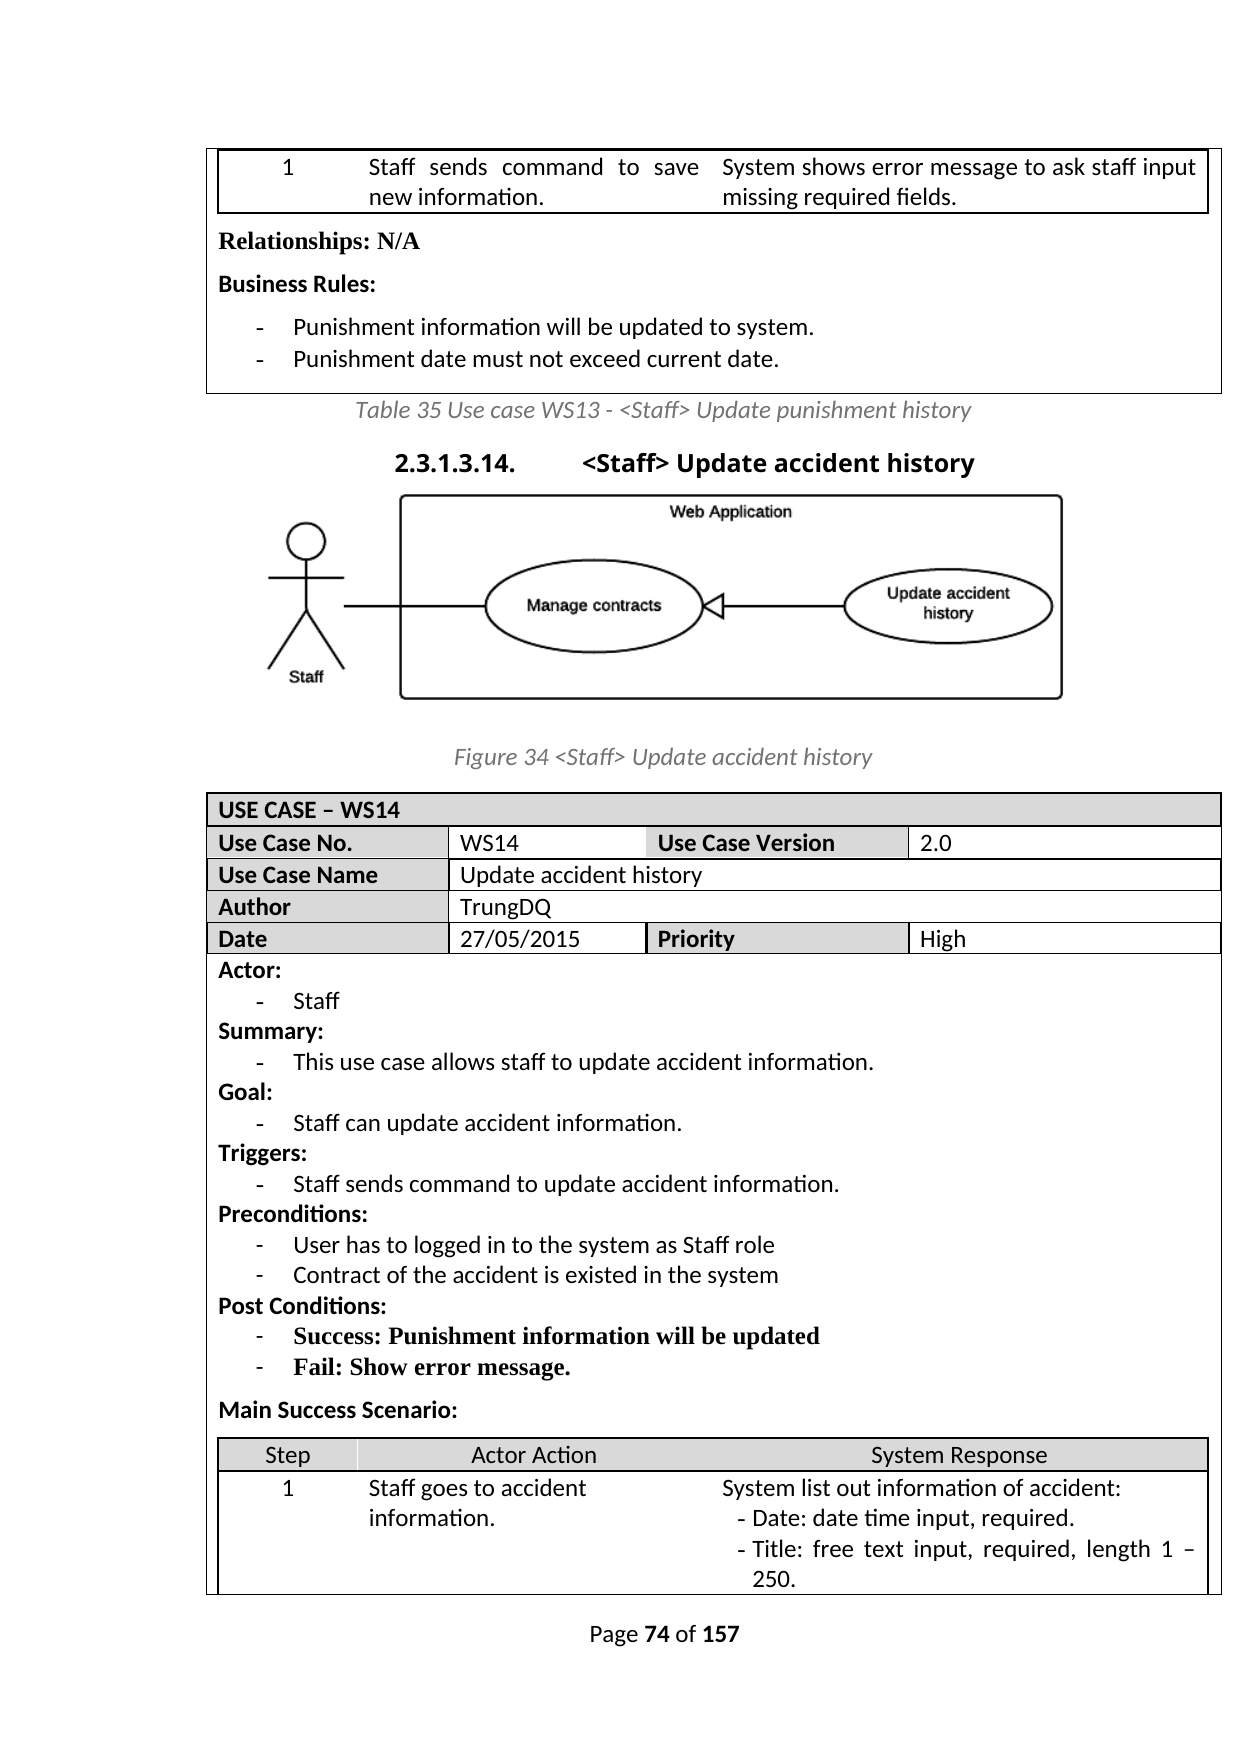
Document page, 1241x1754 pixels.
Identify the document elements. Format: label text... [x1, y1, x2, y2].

table_cell High [910, 923, 1220, 953]
table_cell 27/05/2015 [450, 923, 645, 953]
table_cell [207, 149, 1221, 393]
table_cell WS14 [449, 827, 646, 857]
table_cell Update accident history [450, 860, 1220, 890]
table_cell Date [208, 923, 448, 953]
table_cell 2.0 [909, 827, 1221, 857]
table_cell Use Case Version [646, 827, 908, 857]
text Figure 34 <Staff> Update accident history [207, 741, 1122, 771]
table_header USE CASE – WS14 [208, 794, 1220, 825]
picture [237, 482, 1092, 722]
subtitle <Staff> Update accident history [394, 446, 1122, 479]
table_cell TrungDQ [449, 891, 1221, 922]
table_cell Use Case No. [207, 827, 448, 857]
table_cell Priority [648, 923, 908, 953]
table_cell Author [207, 891, 448, 922]
table_cell Use Case Name [208, 859, 448, 890]
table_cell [207, 954, 1221, 1594]
